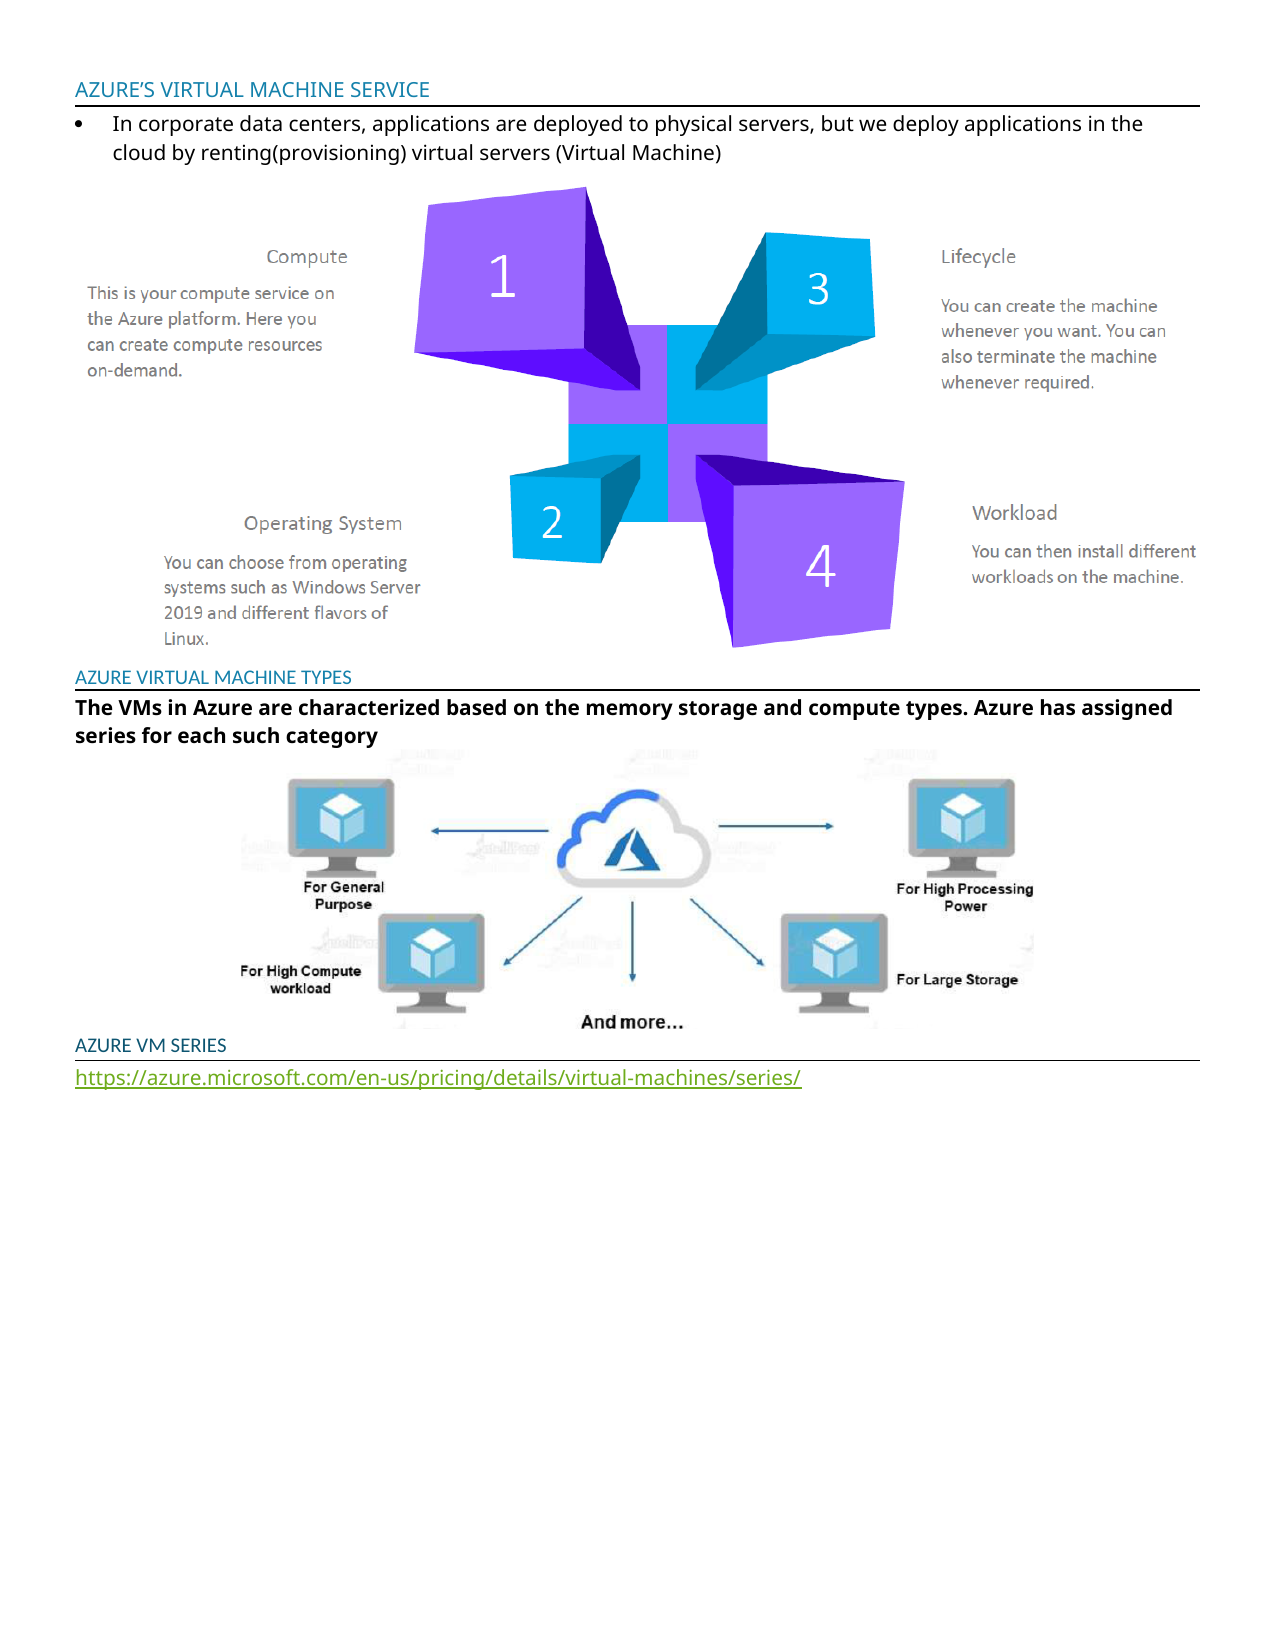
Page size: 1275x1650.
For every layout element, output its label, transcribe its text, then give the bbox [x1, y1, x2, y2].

picture [241, 749, 1034, 1029]
subtitle AZURE VM SERIES [75, 1032, 1200, 1060]
subtitle AZURE’S VIRTUAL MACHINE SERVICE [75, 75, 1200, 105]
subtitle AZURE VIRTUAL MACHINE TYPES [75, 664, 1200, 689]
text https://azure.microsoft.com/en-us/pricing/details/virtual-machines/series/ [75, 1063, 1200, 1092]
list In corporate data centers, applications are deployed to physical servers, but we deploy applications in the cloud by renting(provisioning) virtual servers (Virtual Machine) [75, 109, 1200, 166]
text The VMs in Azure are characterized based on the memory storage and compute types. Azure has assigned series for each such category [75, 693, 1200, 750]
picture [75, 166, 1200, 660]
